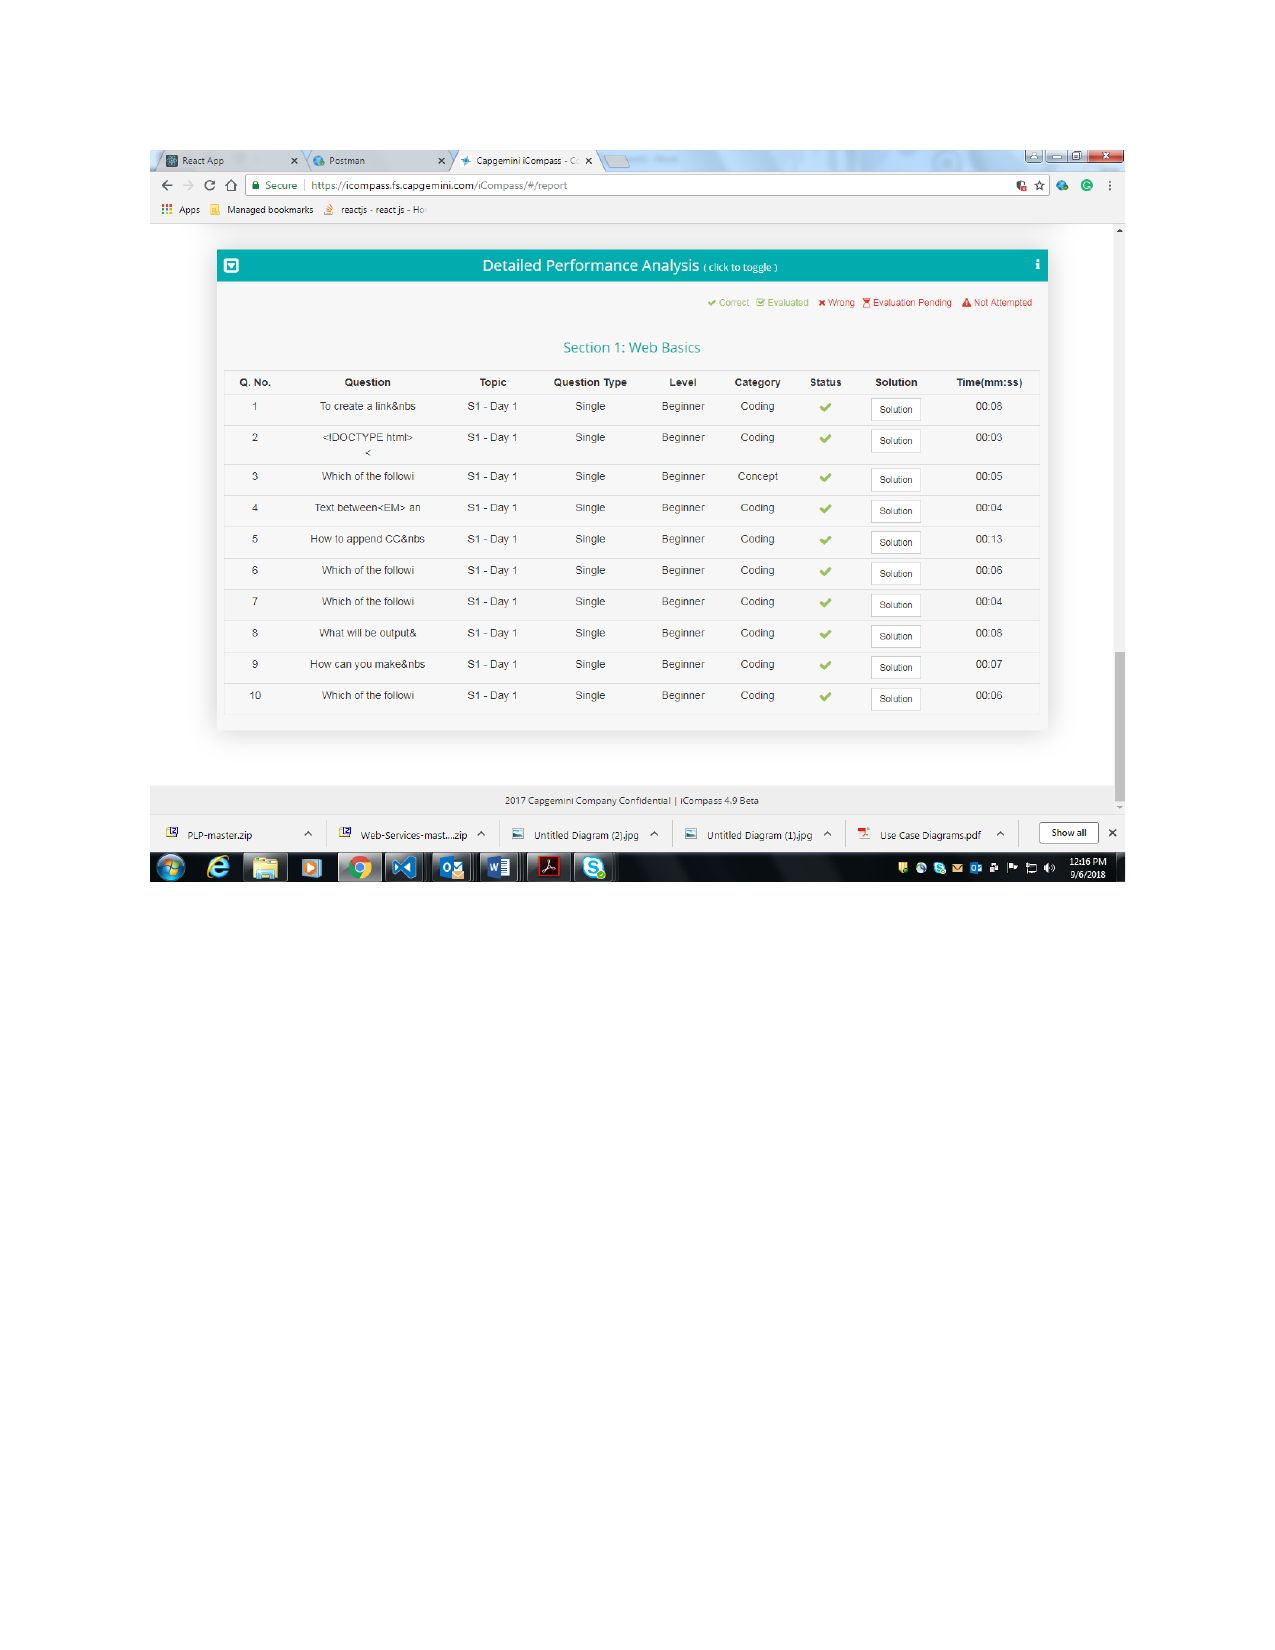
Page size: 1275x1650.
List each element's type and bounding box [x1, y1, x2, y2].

picture [150, 150, 1125, 882]
